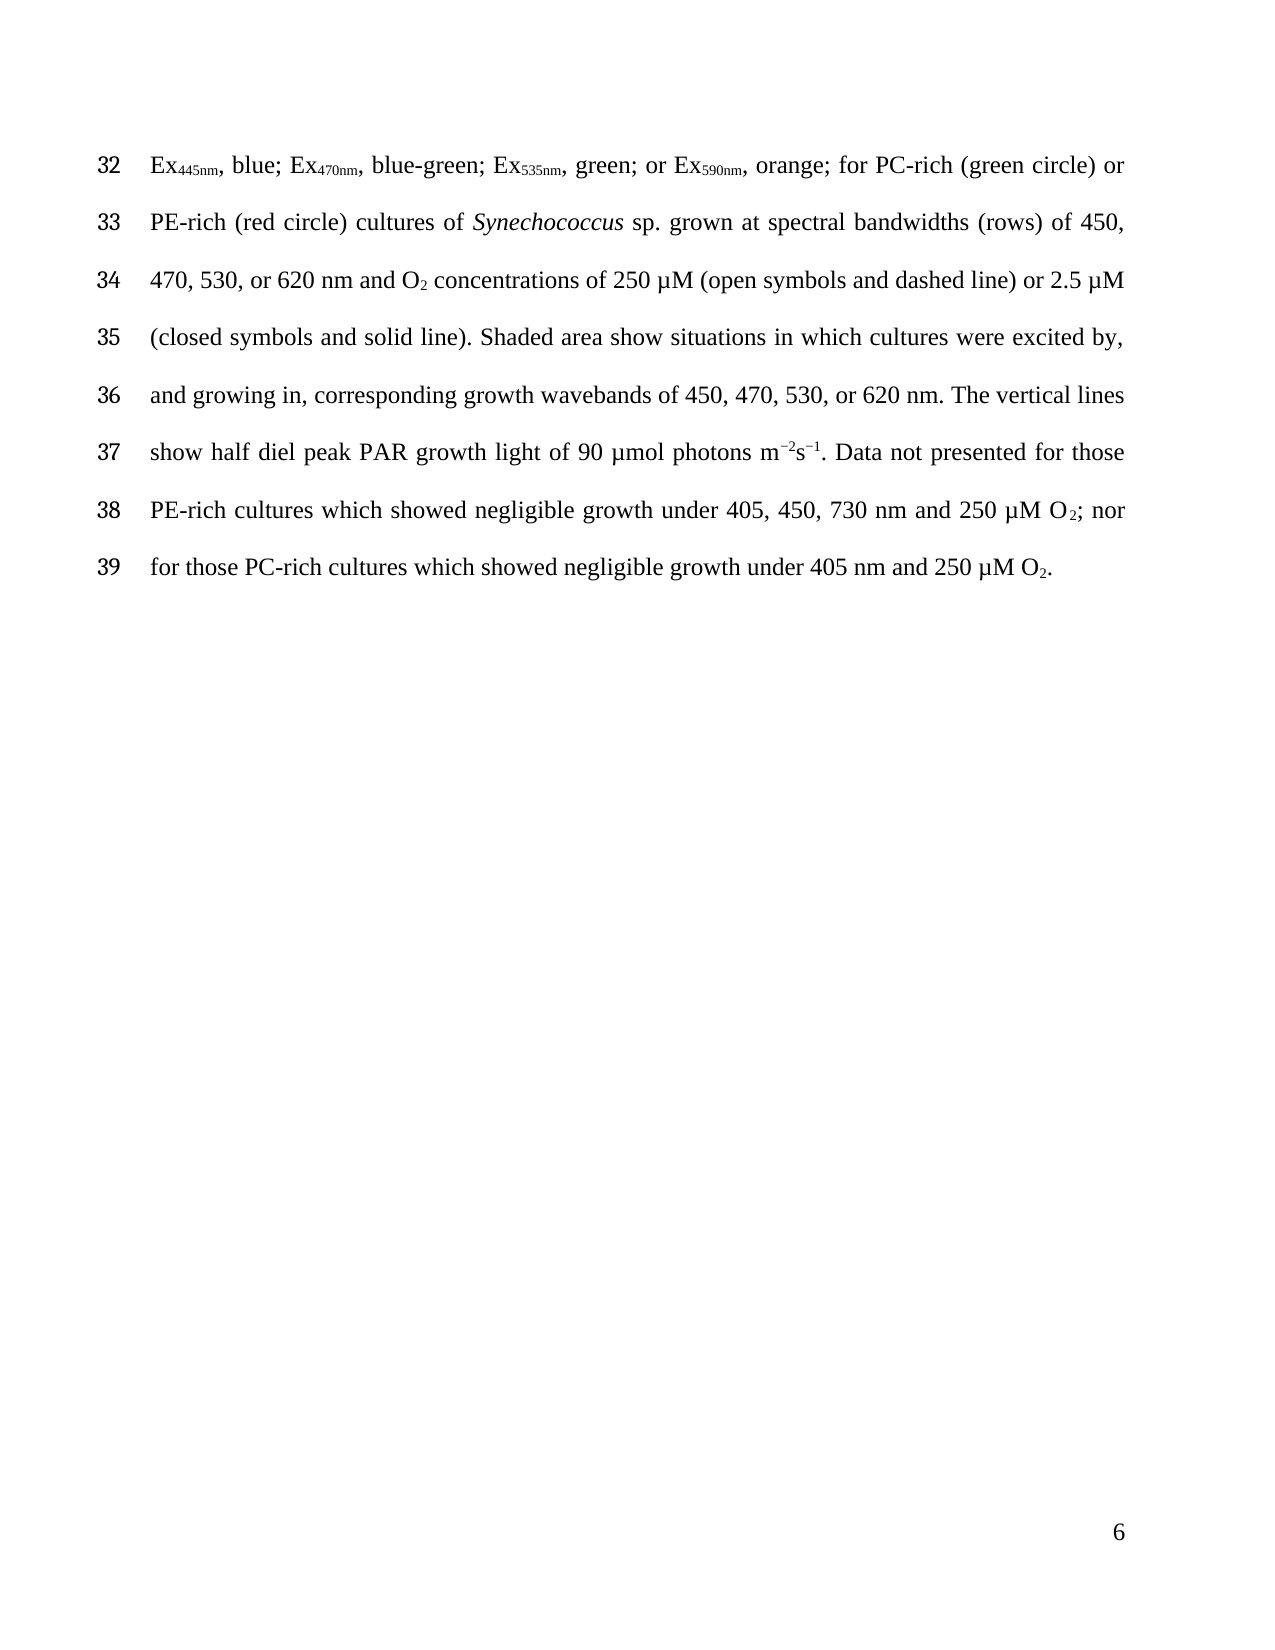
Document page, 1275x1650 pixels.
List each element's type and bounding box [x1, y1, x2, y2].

text [150, 150, 1125, 581]
